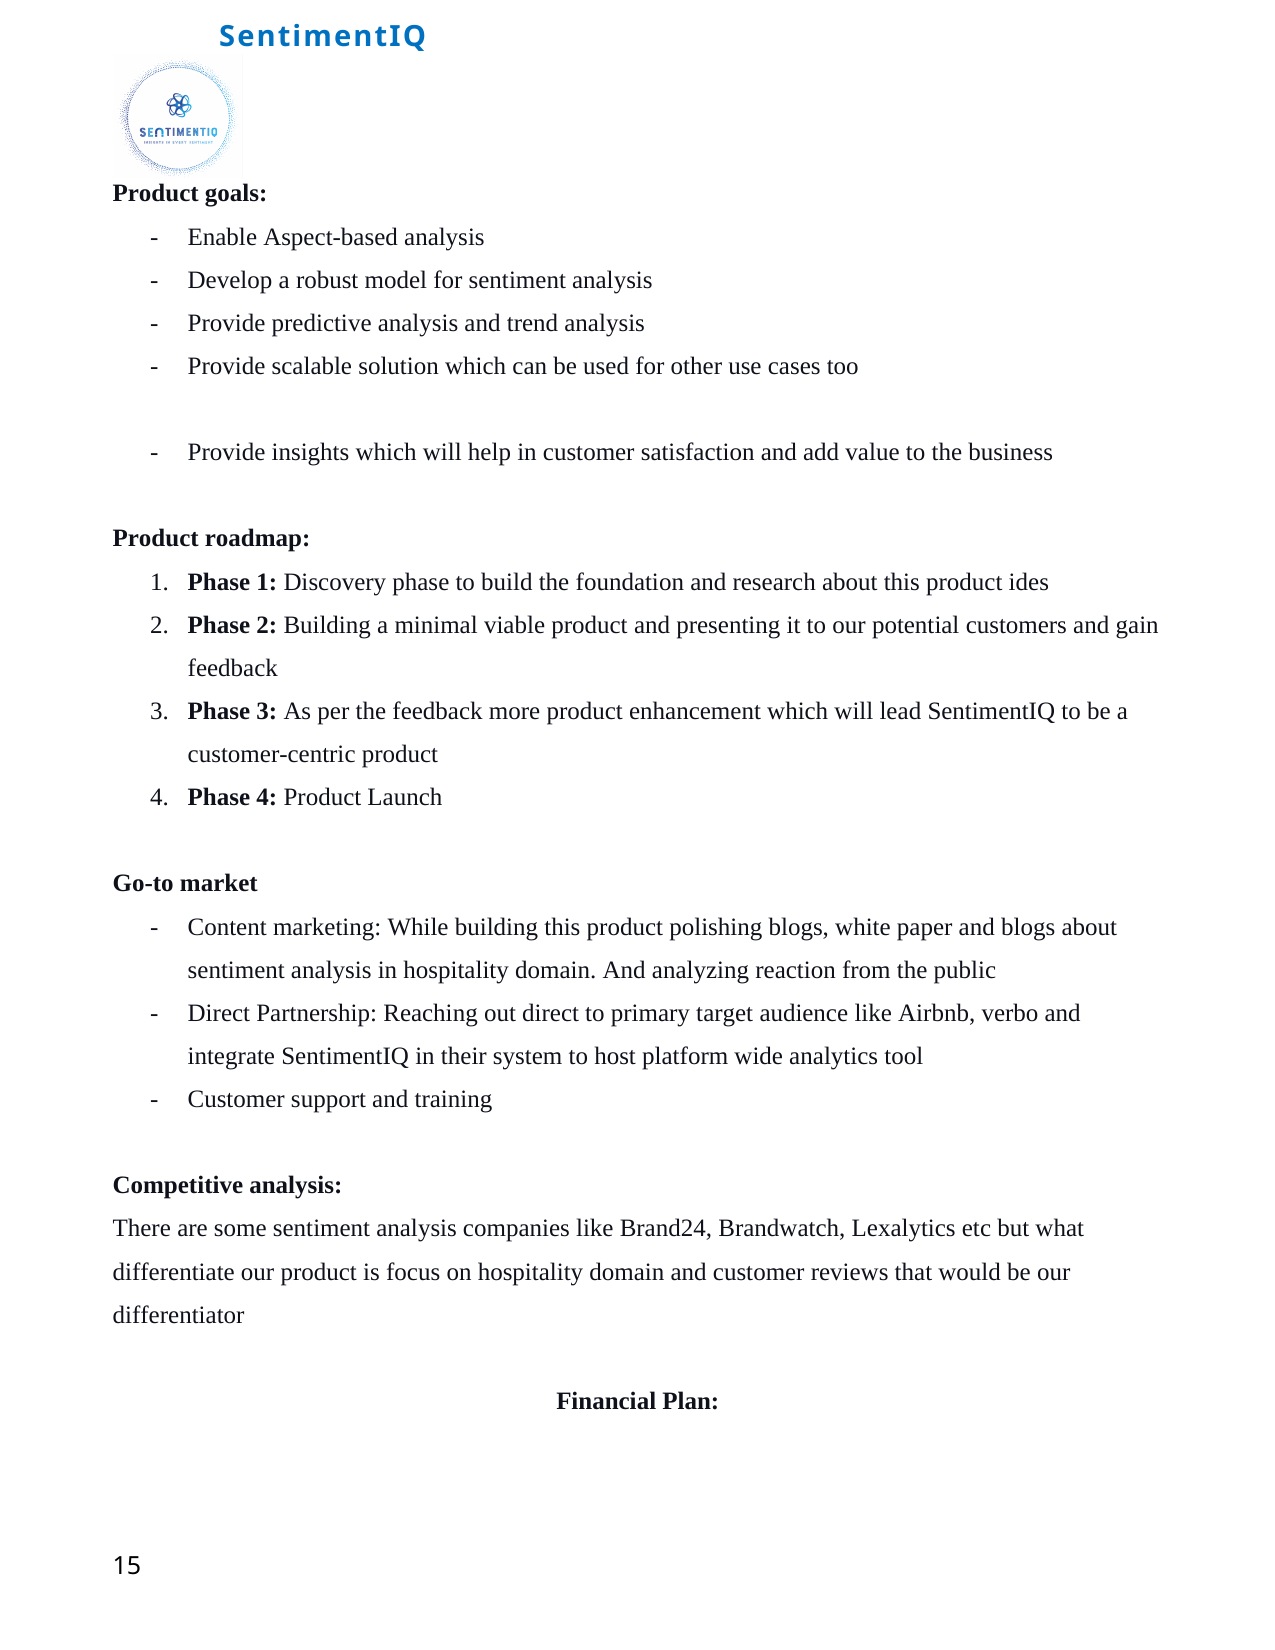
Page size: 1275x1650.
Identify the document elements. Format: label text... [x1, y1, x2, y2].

text Financial Plan: [112, 1343, 1162, 1415]
list Direct Partnership: Reaching out direct to primary target audience like Airbnb, verbo and integrate SentimentIQ in their system to host platform wide analytics tool [150, 998, 1162, 1070]
text Product goals: [112, 178, 1162, 207]
list Phase 3: As per the feedback more product enhancement which will lead SentimentIQ to be a customer-centric product [150, 696, 1162, 768]
text Product roadmap: [112, 523, 1162, 552]
list Provide scalable solution which can be used for other use cases too [150, 351, 1162, 380]
list Phase 1: Discovery phase to build the foundation and research about this product ides [150, 567, 1162, 595]
list Phase 4: Product Launch [150, 782, 1162, 811]
list Provide insights which will help in customer satisfaction and add value to the business [150, 437, 1162, 466]
list Provide predictive analysis and trend analysis [150, 308, 1162, 337]
text Competitive analysis: There are some sentiment analysis companies like Brand24, Brandwatch, Lexalytics etc but what differentiate our product is focus on hospitality domain and customer reviews that would be our differentiator [112, 1127, 1162, 1328]
picture [112, 54, 243, 179]
list Customer support and training [150, 1084, 1162, 1113]
list Develop a robust model for sentiment analysis [150, 265, 1162, 293]
text Go-to market [112, 868, 1162, 897]
list Content marketing: While building this product polishing blogs, white paper and blogs about sentiment analysis in hospitality domain. And analyzing reaction from the public [150, 912, 1162, 983]
list Phase 2: Building a minimal viable product and presenting it to our potential customers and gain feedback [150, 610, 1162, 682]
list Enable Aspect-based analysis [150, 222, 1162, 250]
